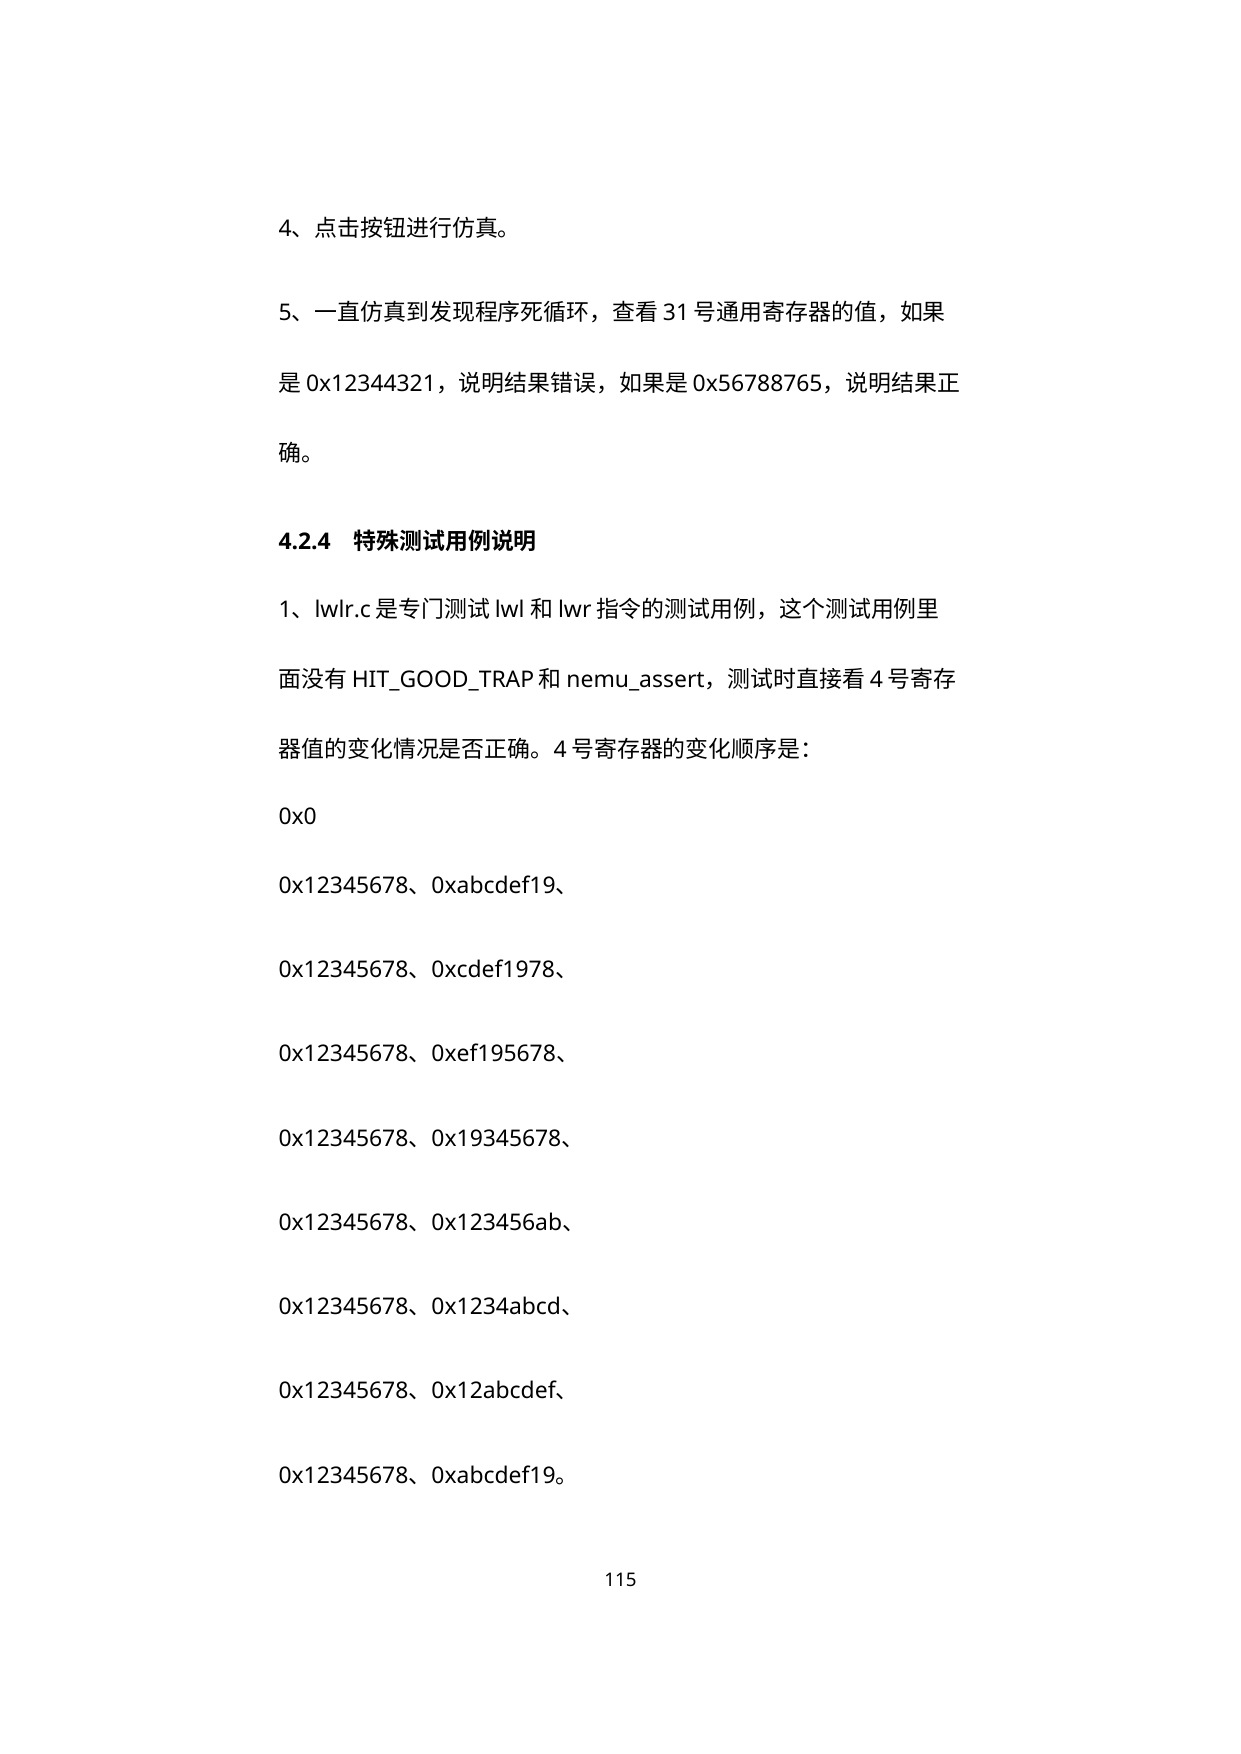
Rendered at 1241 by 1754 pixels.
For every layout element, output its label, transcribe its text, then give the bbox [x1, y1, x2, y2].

text 5、一直仿真到发现程序死循环，查看31号通用寄存器的值，如果是0x12344321，说明结果错误，如果是0x56788765，说明结果正确。 [278, 278, 962, 484]
text 1、lwlr.c是专门测试lwl 和lwr指令的测试用例，这个测试用例里面没有HIT_GOOD_TRAP和nemu_assert，测试时直接看4号寄存器值的变化情况是否正确。4号寄存器的变化顺序是： [278, 575, 962, 780]
text 0x12345678、0x12abcdef、 [278, 1356, 962, 1421]
text 0x12345678、0x19345678、 [278, 1104, 962, 1169]
text 0x0 [278, 799, 962, 832]
text 0x12345678、0x1234abcd、 [278, 1272, 962, 1337]
text 0x12345678、0x123456ab、 [278, 1188, 962, 1253]
subtitle 特殊测试用例说明 [278, 507, 962, 572]
text 0x12345678、0xef195678、 [278, 1019, 962, 1084]
text 0x12345678、0xabcdef19。 [278, 1441, 962, 1506]
text 4、点击按钮进行仿真。 [278, 194, 962, 259]
text 0x12345678、0xcdef1978、 [278, 935, 962, 1000]
text 0x12345678、0xabcdef19、 [278, 851, 962, 916]
